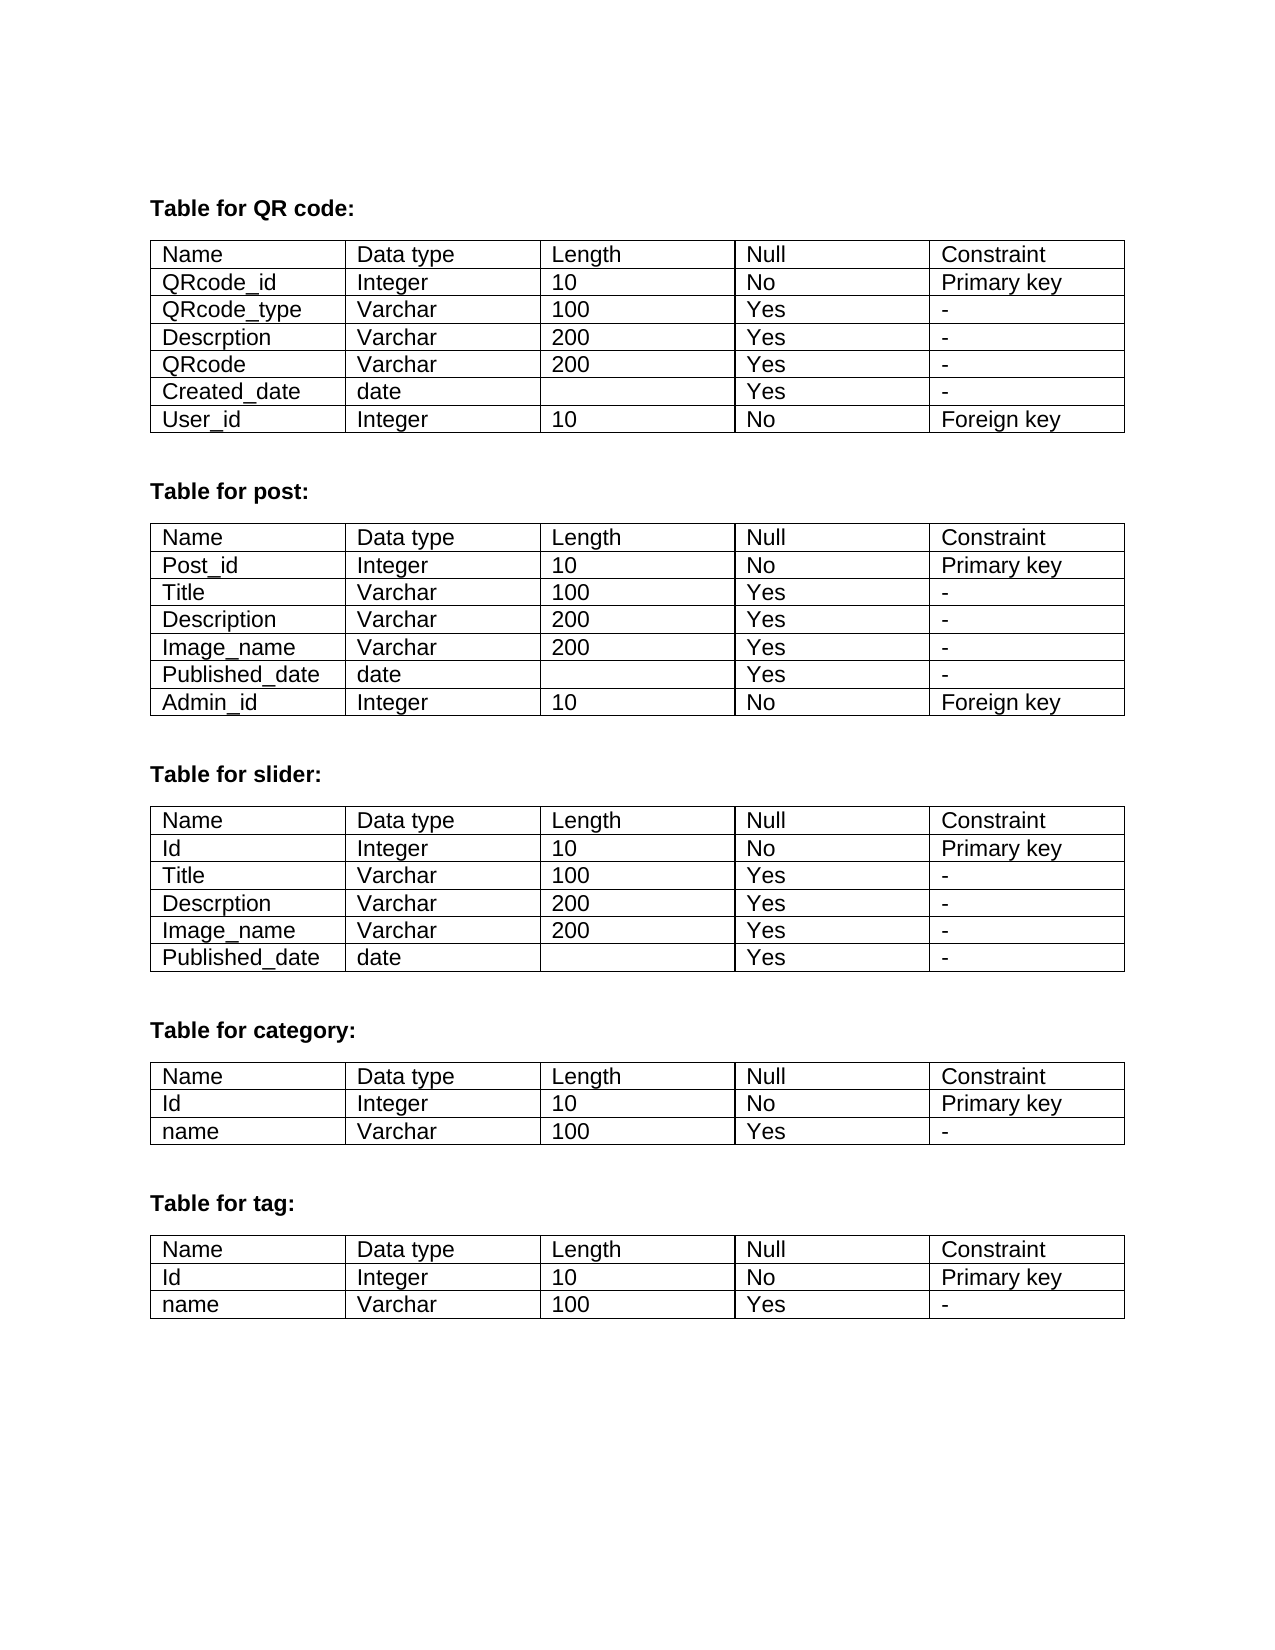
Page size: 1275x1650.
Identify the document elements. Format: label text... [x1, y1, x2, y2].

table_cell Published_date [151, 661, 345, 688]
table_cell Published_date [151, 944, 345, 971]
table_header Length [541, 1236, 734, 1263]
table_cell Yes [736, 917, 929, 943]
table_cell No [736, 406, 929, 432]
table_header Null [736, 1236, 929, 1263]
table_cell Primary key [930, 1090, 1124, 1117]
table_cell Varchar [346, 1118, 540, 1144]
table_cell Primary key [930, 552, 1124, 578]
table_cell Title [151, 579, 345, 605]
table_cell Yes [736, 634, 929, 660]
table_cell 10 [541, 1090, 734, 1117]
table_cell No [736, 552, 929, 578]
table_cell 200 [541, 890, 734, 916]
table_cell Yes [736, 661, 929, 688]
table_cell Id [151, 1090, 345, 1117]
table_cell 100 [541, 1118, 734, 1144]
table_cell 200 [541, 634, 734, 660]
table_cell - [930, 324, 1124, 350]
table_header Length [541, 524, 734, 551]
table_header Name [151, 241, 345, 268]
table_cell - [930, 606, 1124, 633]
table_cell 10 [541, 689, 734, 715]
table_cell Post_id [151, 552, 345, 578]
table_cell QRcode_type [151, 296, 345, 322]
table_cell Image_name [151, 634, 345, 660]
table_cell 10 [541, 406, 734, 432]
table_cell No [736, 269, 929, 295]
table_header Constraint [930, 807, 1124, 834]
table_cell date [346, 944, 540, 971]
table_cell 10 [541, 1264, 734, 1290]
table_cell - [930, 1118, 1124, 1144]
table_cell Yes [736, 890, 929, 916]
table_cell 10 [541, 269, 734, 295]
table_header Null [736, 807, 929, 834]
table_cell 100 [541, 296, 734, 322]
table_header Length [541, 241, 734, 268]
table_cell Varchar [346, 606, 540, 633]
table_cell Varchar [346, 351, 540, 377]
table_cell - [930, 1291, 1124, 1317]
table_header Null [736, 241, 929, 268]
table_cell Primary key [930, 269, 1124, 295]
table_header Null [736, 524, 929, 551]
table_header Data type [346, 1063, 540, 1089]
table_cell 200 [541, 917, 734, 943]
table_cell - [930, 917, 1124, 943]
table_header Name [151, 1063, 345, 1089]
table_header Name [151, 1236, 345, 1263]
table_header Data type [346, 1236, 540, 1263]
table_cell No [736, 689, 929, 715]
table_cell Integer [346, 1090, 540, 1117]
table_cell date [346, 661, 540, 688]
table_cell Yes [736, 324, 929, 350]
table_cell Description [151, 606, 345, 633]
table_cell Yes [736, 606, 929, 633]
table_cell 100 [541, 579, 734, 605]
table_cell Yes [736, 579, 929, 605]
table_cell Foreign key [930, 689, 1124, 715]
table_header Name [151, 524, 345, 551]
table_cell No [736, 1264, 929, 1290]
table_cell - [930, 634, 1124, 660]
text Table for QR code: [150, 195, 1125, 221]
table_cell date [346, 378, 540, 404]
table_cell - [930, 890, 1124, 916]
table_cell - [930, 378, 1124, 404]
table_header Constraint [930, 1063, 1124, 1089]
table_cell Integer [346, 689, 540, 715]
table_header Data type [346, 807, 540, 834]
table_cell User_id [151, 406, 345, 432]
table_cell - [930, 661, 1124, 688]
text Table for post: [150, 478, 1125, 504]
table_header Name [151, 807, 345, 834]
table_cell Created_date [151, 378, 345, 404]
table_cell QRcode_id [151, 269, 345, 295]
table_cell Varchar [346, 917, 540, 943]
table_cell Title [151, 862, 345, 888]
table_cell [541, 944, 734, 971]
table_cell Primary key [930, 835, 1124, 861]
text Table for tag: [150, 1190, 1125, 1217]
table_cell 200 [541, 351, 734, 377]
table_header Null [736, 1063, 929, 1089]
table_cell 10 [541, 835, 734, 861]
table_cell name [151, 1118, 345, 1144]
table_header Constraint [930, 241, 1124, 268]
table_cell 100 [541, 862, 734, 888]
table_header Constraint [930, 1236, 1124, 1263]
table_cell Yes [736, 862, 929, 888]
table_cell Yes [736, 944, 929, 971]
table_cell No [736, 1090, 929, 1117]
table_header Constraint [930, 524, 1124, 551]
table_cell Varchar [346, 579, 540, 605]
table_cell Image_name [151, 917, 345, 943]
table_cell Yes [736, 351, 929, 377]
table_cell - [930, 296, 1124, 322]
table_cell Varchar [346, 324, 540, 350]
table_cell Varchar [346, 296, 540, 322]
table_header Length [541, 1063, 734, 1089]
table_cell Foreign key [930, 406, 1124, 432]
table_cell Id [151, 1264, 345, 1290]
table_cell Varchar [346, 890, 540, 916]
table_cell - [930, 579, 1124, 605]
table_cell Varchar [346, 634, 540, 660]
table_cell Yes [736, 1118, 929, 1144]
table_header Data type [346, 241, 540, 268]
table_cell QRcode [151, 351, 345, 377]
table_cell 100 [541, 1291, 734, 1317]
table_cell Primary key [930, 1264, 1124, 1290]
table_cell Integer [346, 269, 540, 295]
table_cell Yes [736, 296, 929, 322]
table_cell 200 [541, 606, 734, 633]
table_cell name [151, 1291, 345, 1317]
table_header Length [541, 807, 734, 834]
table_cell Varchar [346, 1291, 540, 1317]
table_cell - [930, 944, 1124, 971]
table_cell Admin_id [151, 689, 345, 715]
text Table for category: [150, 1017, 1125, 1043]
table_cell 10 [541, 552, 734, 578]
table_cell Integer [346, 552, 540, 578]
table_cell [541, 378, 734, 404]
table_cell No [736, 835, 929, 861]
table_header Data type [346, 524, 540, 551]
table_cell 200 [541, 324, 734, 350]
table_cell [541, 661, 734, 688]
table_cell Descrption [151, 890, 345, 916]
table_cell Yes [736, 1291, 929, 1317]
table_cell Yes [736, 378, 929, 404]
table_cell Integer [346, 406, 540, 432]
text Table for slider: [150, 761, 1125, 787]
table_cell Integer [346, 835, 540, 861]
table_cell - [930, 862, 1124, 888]
table_cell Descrption [151, 324, 345, 350]
table_cell Varchar [346, 862, 540, 888]
table_cell Id [151, 835, 345, 861]
table_cell - [930, 351, 1124, 377]
table_cell Integer [346, 1264, 540, 1290]
